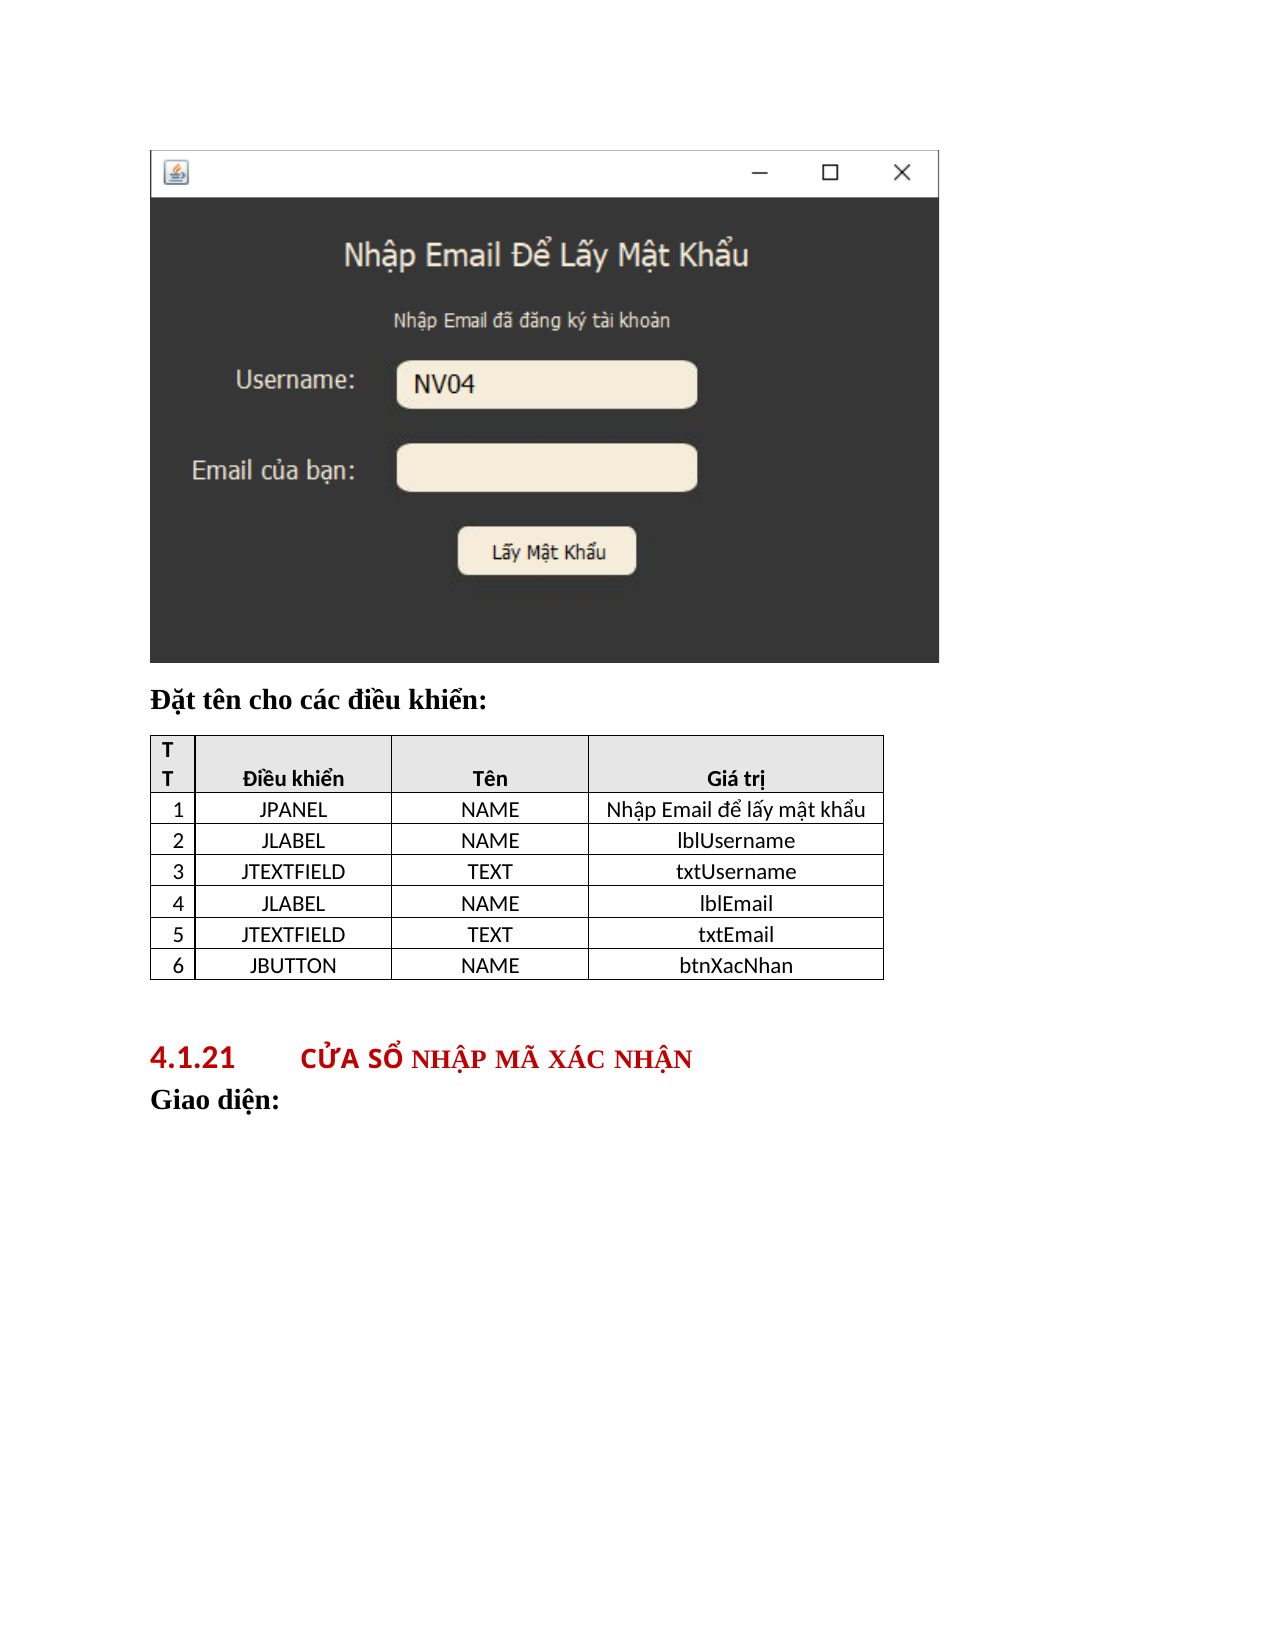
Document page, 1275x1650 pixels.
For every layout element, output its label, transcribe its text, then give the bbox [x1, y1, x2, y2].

table_cell JTEXTFIELD [196, 918, 391, 948]
table_cell NAME [392, 949, 588, 979]
table_cell TEXT [392, 918, 588, 948]
picture [150, 150, 940, 663]
table_cell 6 [151, 949, 194, 979]
table_cell NAME [392, 886, 588, 917]
table_cell txtEmail [589, 918, 883, 948]
table_cell NAME [392, 793, 588, 823]
table_cell txtUsername [589, 855, 883, 885]
table_cell NAME [392, 824, 588, 854]
table_cell JLABEL [196, 824, 391, 854]
table_cell 4 [151, 886, 194, 917]
table_header Tên [392, 736, 588, 792]
subtitle cửa sổ nhập mã xác nhận [150, 1033, 1125, 1078]
table_cell 5 [151, 918, 194, 948]
text Đặt tên cho các điều khiển: [150, 682, 1125, 715]
table_cell 1 [151, 793, 194, 823]
table_header Điều khiển [196, 736, 391, 792]
table_cell JTEXTFIELD [196, 855, 391, 885]
table_header TT [151, 736, 194, 792]
text Giao diện: [150, 1082, 1125, 1116]
table_cell TEXT [392, 855, 588, 885]
table_cell 3 [151, 855, 194, 885]
table_cell btnXacNhan [589, 949, 883, 979]
table_cell Nhập Email để lấy mật khẩu [589, 793, 883, 823]
table_cell JPANEL [196, 793, 391, 823]
table_cell lblEmail [589, 886, 883, 917]
table_cell JLABEL [196, 886, 391, 917]
table_cell 2 [151, 824, 194, 854]
table_cell lblUsername [589, 824, 883, 854]
table_header Giá trị [589, 736, 883, 792]
table_cell JBUTTON [196, 949, 391, 979]
